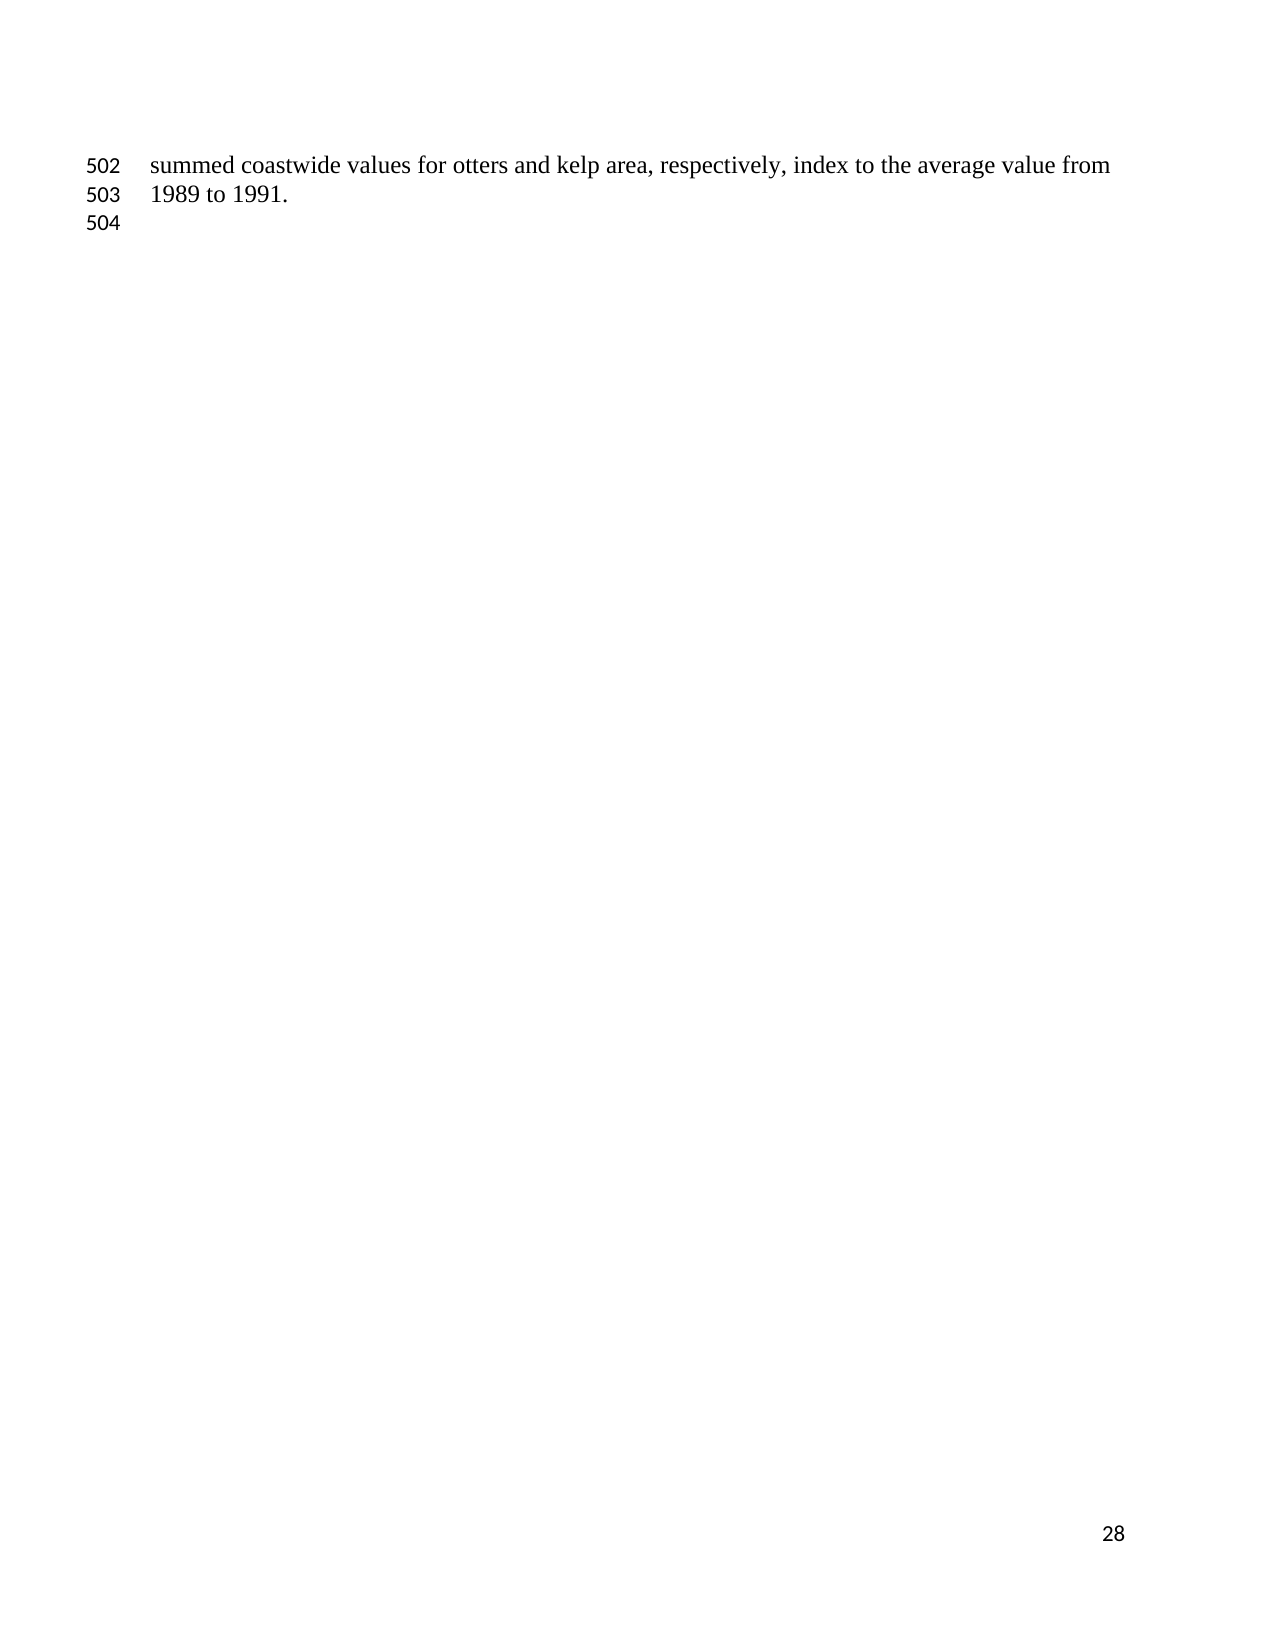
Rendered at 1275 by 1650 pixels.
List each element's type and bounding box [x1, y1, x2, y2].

text [150, 150, 1125, 207]
